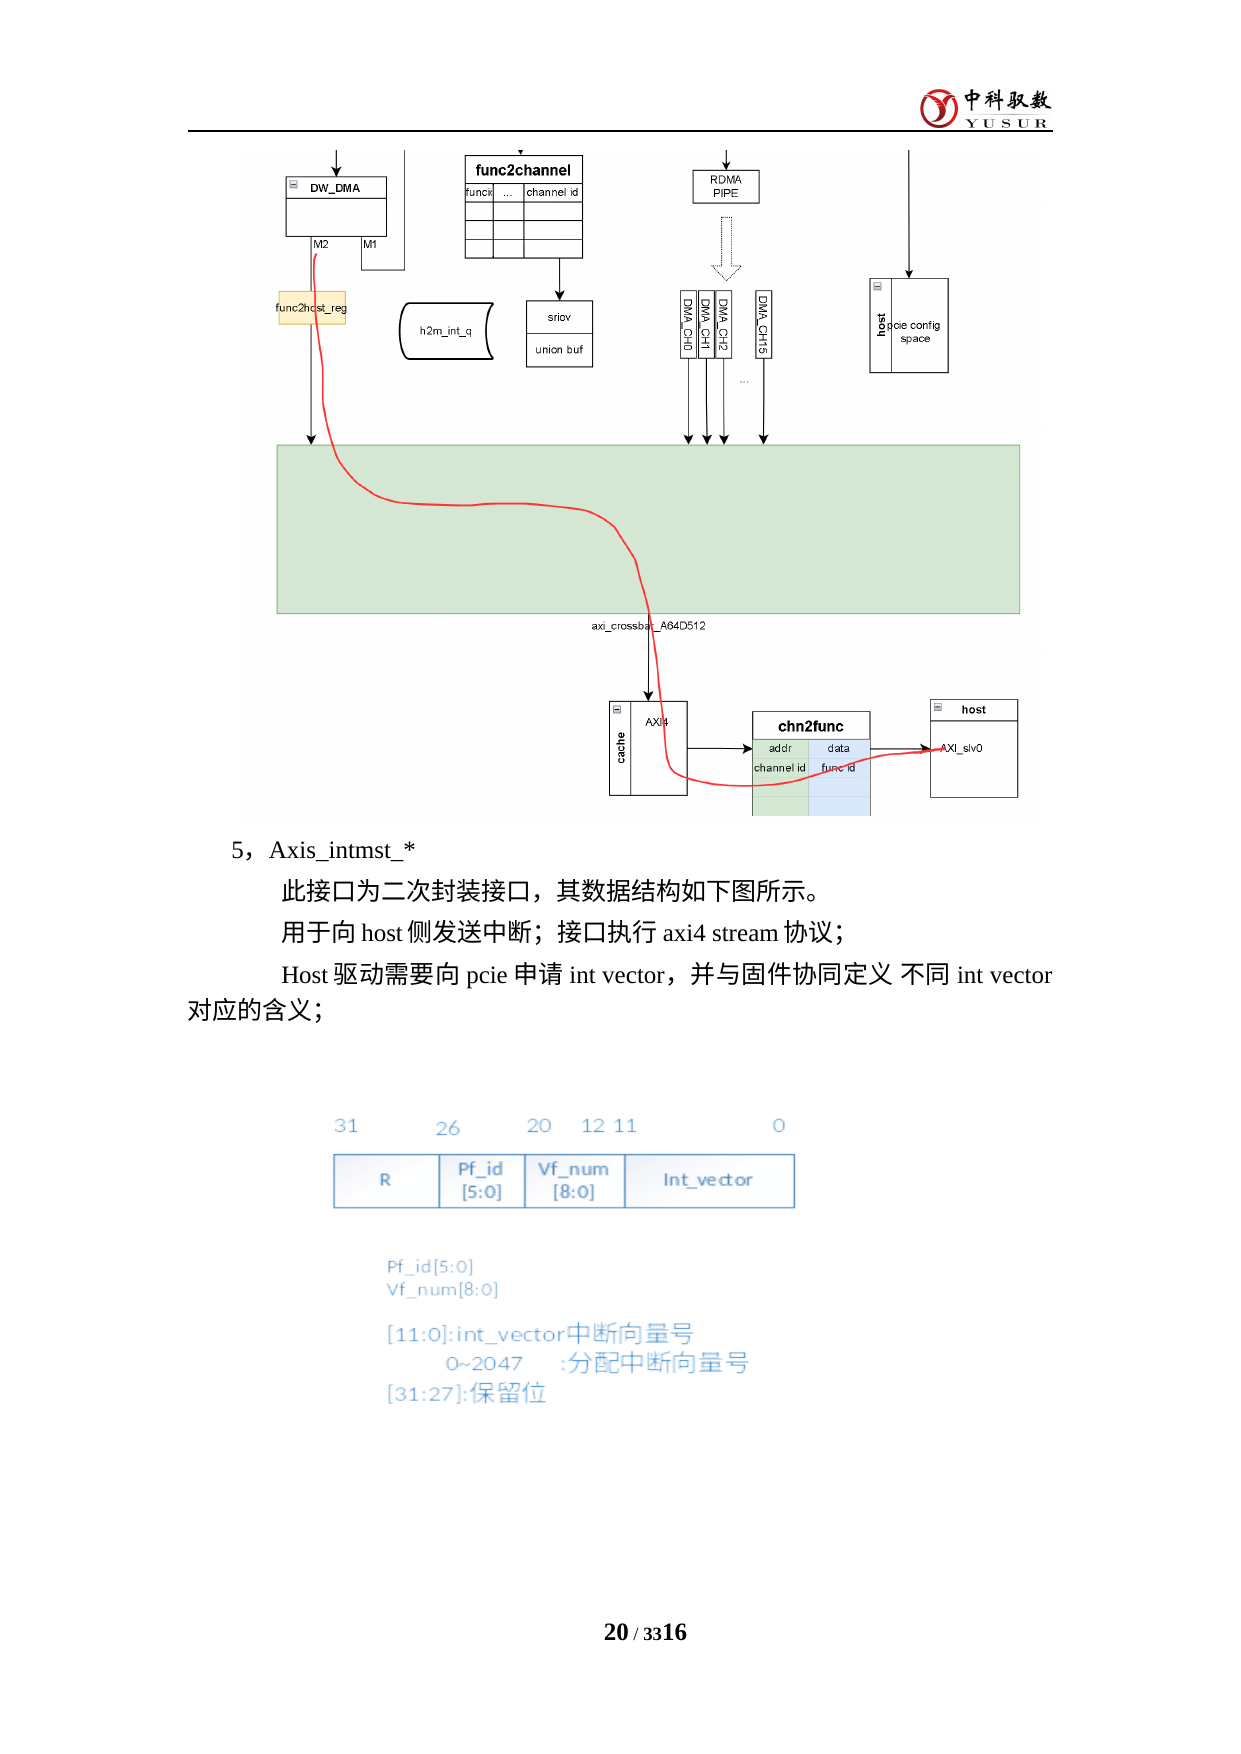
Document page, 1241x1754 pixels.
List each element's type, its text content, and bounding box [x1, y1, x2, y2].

picture [237, 150, 1047, 825]
picture [919, 88, 1053, 129]
list 5，Axis_intmst_* [187, 830, 1053, 866]
text Host驱动需要向pcie申请int vector，并与固件协同定义 不同int vector对应的含义； [187, 954, 1053, 1027]
text 此接口为二次封装接口，其数据结构如下图所示。 [187, 871, 1053, 908]
text 用于向host侧发送中断；接口执行axi4 stream协议； [187, 913, 1053, 949]
